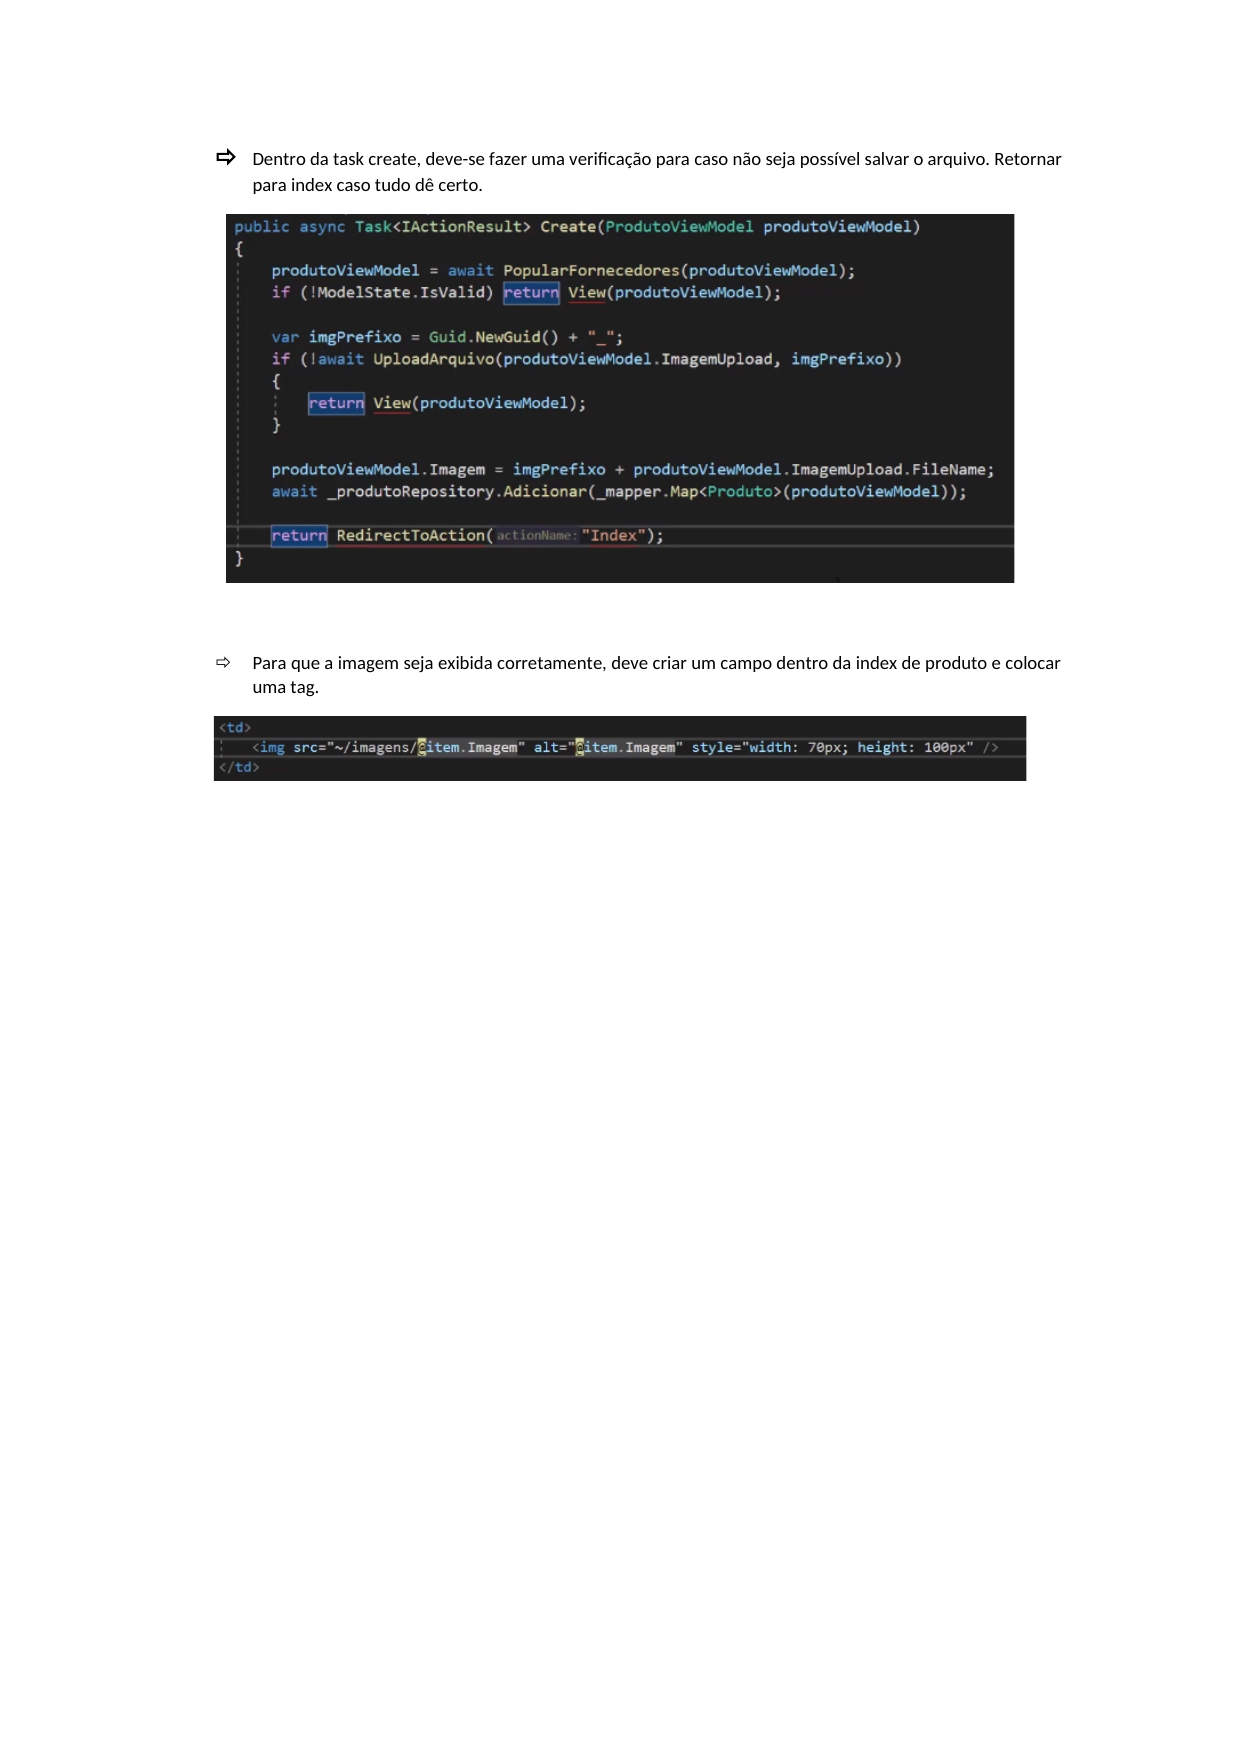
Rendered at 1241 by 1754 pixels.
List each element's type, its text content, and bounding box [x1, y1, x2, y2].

list Para que a imagem seja exibida corretamente, deve criar um campo dentro da index de produto e colocar uma tag. [215, 651, 1063, 698]
picture [213, 716, 1027, 781]
picture [226, 214, 1015, 583]
list Dentro da task create, deve-se fazer uma verificação para caso não seja possível salvar o arquivo. Retornar para index caso tudo dê certo. [215, 148, 1063, 196]
